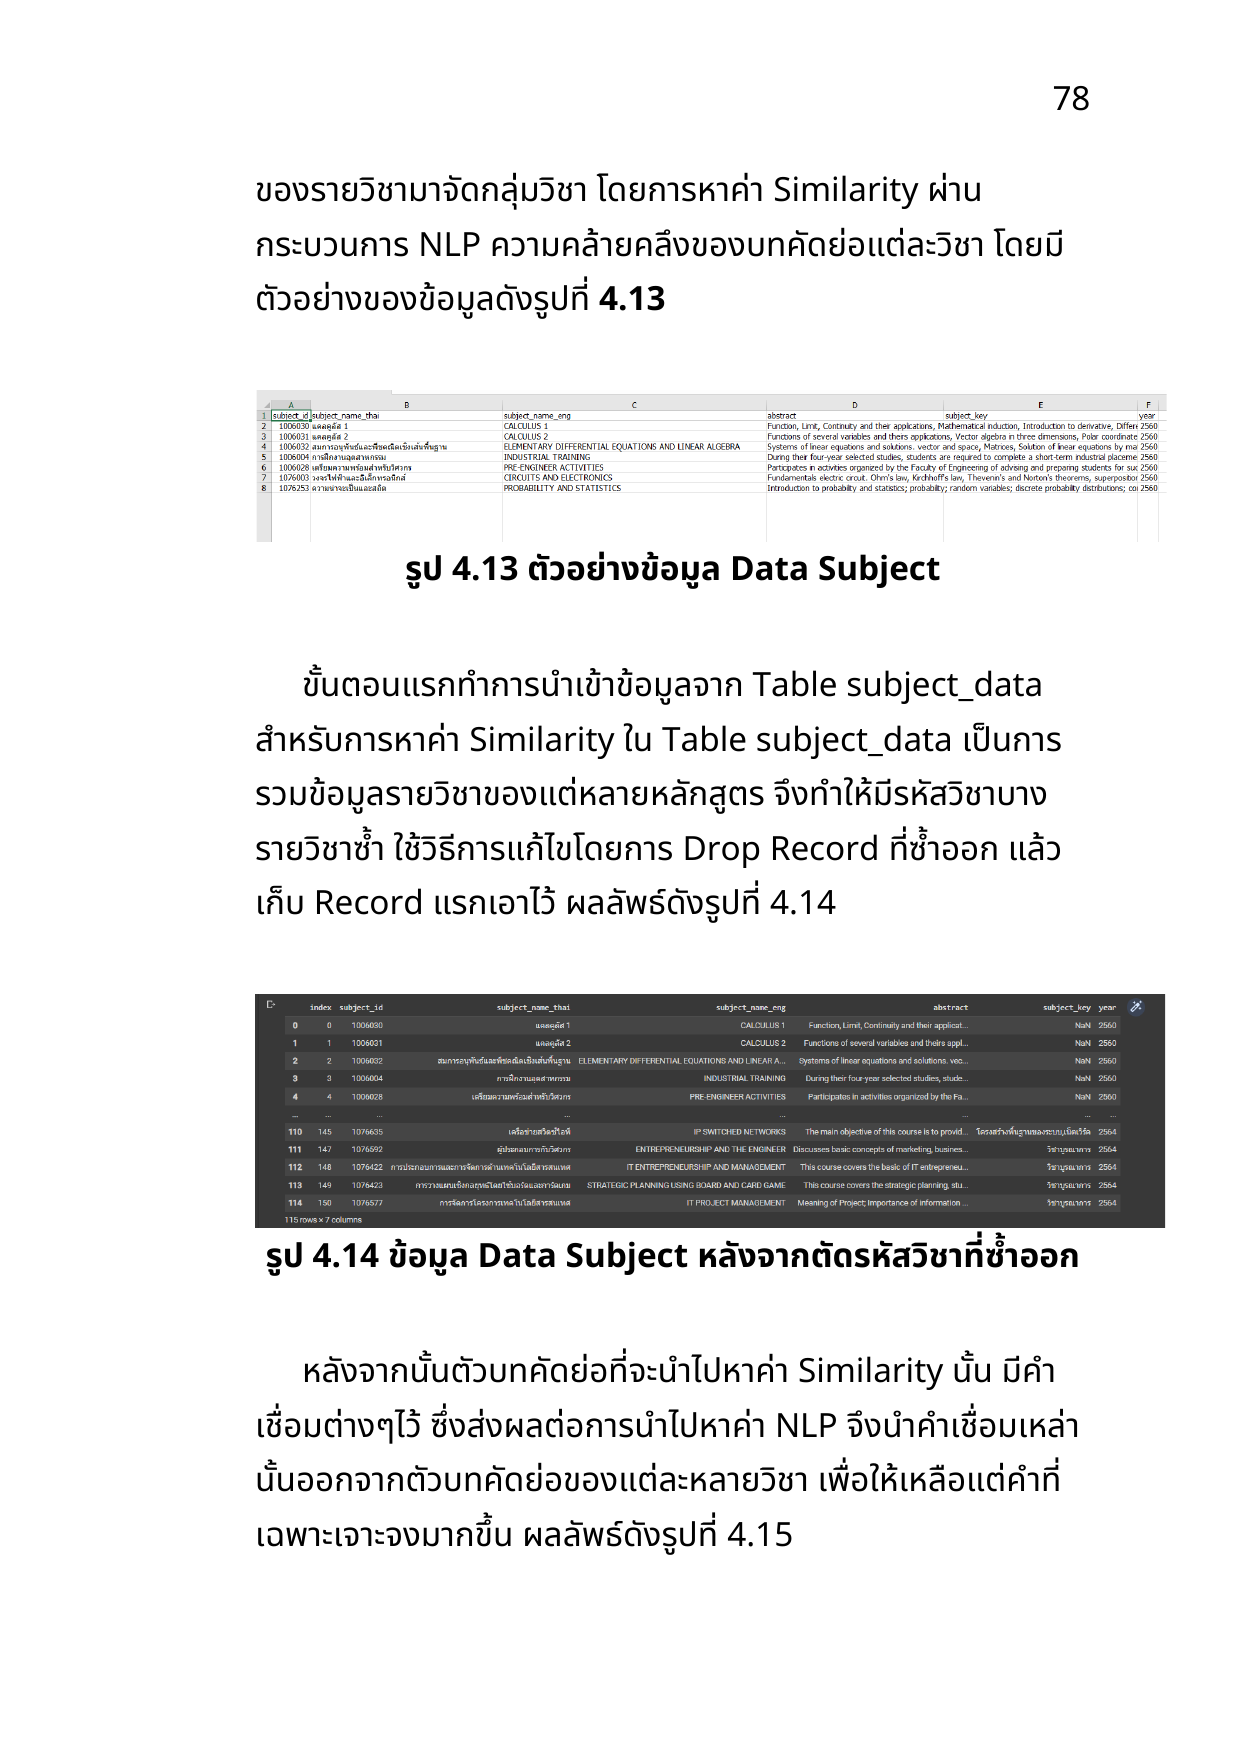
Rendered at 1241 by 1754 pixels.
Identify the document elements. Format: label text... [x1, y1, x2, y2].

picture [256, 390, 1167, 542]
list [255, 166, 1090, 326]
text รูป 4.14 ข้อมูล Data Subject หลังจากตัดรหัสวิชาที่ซ้ำออก [255, 1231, 1090, 1282]
text รูป 4.13 ตัวอย่างข้อมูล Data Subject [255, 545, 1090, 596]
picture [255, 994, 1166, 1228]
text ขั้นตอนแรกทำการนำเข้าข้อมูลจาก Table subject_data สำหรับการหาค่า Similarity ใน Table subject_data เป็นการรวมข้อมูลรายวิชาของแต่หลายหลักสูตร จึงทำให้มีรหัสวิชาบางรายวิชาซ้ำ ใช้วิธีการแก้ไขโดยการ Drop Record ที่ซ้ำออก แล้วเก็บ Record แรกเอาไว้ ผลลัพธ์ดังรูปที่ 4.14 [255, 661, 1090, 929]
text หลังจากนั้นตัวบทคัดย่อที่จะนำไปหาค่า Similarity นั้น มีคำเชื่อมต่างๆไว้ ซึ่งส่งผลต่อการนำไปหาค่า NLP จึงนำคำเชื่อมเหล่านั้นออกจากตัวบทคัดย่อของแต่ละหลายวิชา เพื่อให้เหลือแต่คำที่เฉพาะเจาะจงมากขึ้น ผลลัพธ์ดังรูปที่ 4.15 [255, 1347, 1090, 1561]
